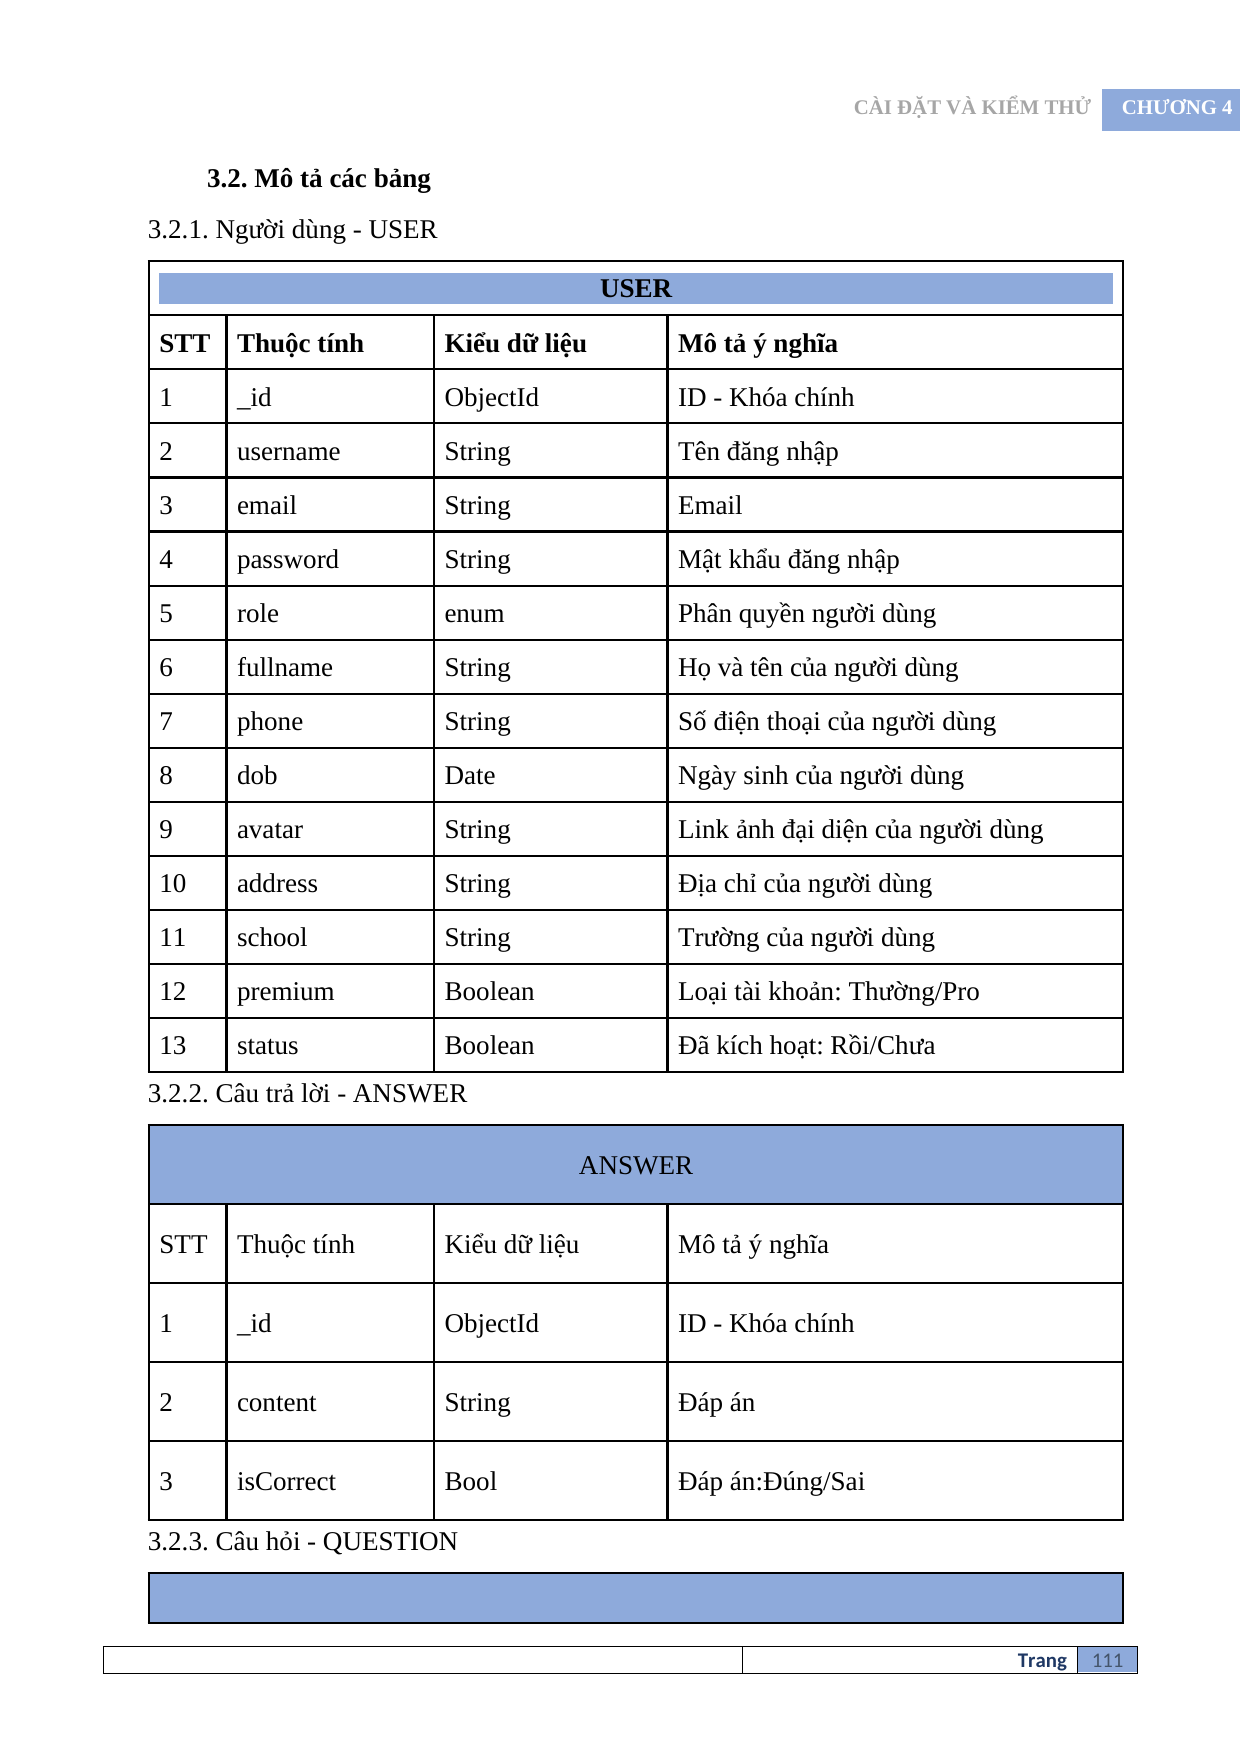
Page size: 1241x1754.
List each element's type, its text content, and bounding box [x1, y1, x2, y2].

table_cell Date [435, 749, 666, 801]
table_cell username [228, 424, 433, 476]
table_cell 1 [150, 370, 225, 422]
table_cell Tên đăng nhập [669, 424, 1122, 476]
table_cell 6 [150, 641, 225, 693]
table_cell 2 [150, 424, 225, 476]
table_cell String [435, 424, 666, 476]
table_cell address [228, 857, 433, 909]
table_cell STT [150, 1205, 225, 1282]
table_cell dob [228, 749, 433, 801]
table_cell isCorrect [228, 1442, 433, 1519]
table_cell role [228, 587, 433, 638]
table_cell fullname [228, 641, 433, 693]
table_header USER [150, 262, 1122, 314]
table_cell phone [228, 695, 433, 747]
subtitle 3.2.1. Người dùng - USER [148, 213, 1122, 244]
table_cell ObjectId [435, 370, 666, 422]
table_cell 4 [150, 533, 225, 584]
table_header QUESTION [150, 1574, 1122, 1622]
table_cell Loại tài khoản: Thường/Pro [669, 965, 1122, 1017]
table_cell String [435, 803, 666, 855]
table_cell Phân quyền người dùng [669, 587, 1122, 638]
table_cell Boolean [435, 1019, 666, 1071]
subtitle 3.2.3. Câu hỏi - QUESTION [148, 1526, 1122, 1557]
table_cell ObjectId [435, 1284, 666, 1361]
subtitle 3.2.2. Câu trả lời - ANSWER [148, 1077, 1122, 1108]
table_cell avatar [228, 803, 433, 855]
table_cell STT [150, 316, 225, 368]
table_cell password [228, 533, 433, 584]
table_cell Kiểu dữ liệu [435, 316, 666, 368]
table_cell content [228, 1363, 433, 1440]
table_cell email [228, 479, 433, 530]
table_cell Mô tả ý nghĩa [669, 1205, 1122, 1282]
table_cell Bool [435, 1442, 666, 1519]
table_cell Đáp án [669, 1363, 1122, 1440]
table_cell 13 [150, 1019, 225, 1071]
table_cell 9 [150, 803, 225, 855]
table_cell Địa chỉ của người dùng [669, 857, 1122, 909]
table_cell Link ảnh đại diện của người dùng [669, 803, 1122, 855]
table_cell ID - Khóa chính [669, 1284, 1122, 1361]
table_cell Ngày sinh của người dùng [669, 749, 1122, 801]
table_cell Trường của người dùng [669, 911, 1122, 963]
table_cell Kiểu dữ liệu [435, 1205, 666, 1282]
table_cell String [435, 1363, 666, 1440]
table_cell Mật khẩu đăng nhập [669, 533, 1122, 584]
table_cell Thuộc tính [228, 316, 433, 368]
table_cell String [435, 641, 666, 693]
table_cell Email [669, 479, 1122, 530]
table_cell _id [228, 1284, 433, 1361]
table_cell Boolean [435, 965, 666, 1017]
list Mô tả các bảng [207, 163, 1122, 194]
table_cell 11 [150, 911, 225, 963]
table_cell String [435, 479, 666, 530]
table_cell _id [228, 370, 433, 422]
table_cell Số điện thoại của người dùng [669, 695, 1122, 747]
table_cell Đáp án:Đúng/Sai [669, 1442, 1122, 1519]
table_cell 7 [150, 695, 225, 747]
table_cell status [228, 1019, 433, 1071]
table_cell school [228, 911, 433, 963]
table_cell 12 [150, 965, 225, 1017]
table_cell String [435, 533, 666, 584]
table_cell 3 [150, 479, 225, 530]
table_cell Đã kích hoạt: Rồi/Chưa [669, 1019, 1122, 1071]
table_cell Mô tả ý nghĩa [669, 316, 1122, 368]
table_header ANSWER [150, 1126, 1122, 1203]
table_cell Họ và tên của người dùng [669, 641, 1122, 693]
table_cell ID - Khóa chính [669, 370, 1122, 422]
table_cell String [435, 911, 666, 963]
table_cell premium [228, 965, 433, 1017]
table_cell 10 [150, 857, 225, 909]
table_cell 1 [150, 1284, 225, 1361]
table_cell 8 [150, 749, 225, 801]
table_cell 3 [150, 1442, 225, 1519]
table_cell 2 [150, 1363, 225, 1440]
table_cell Thuộc tính [228, 1205, 433, 1282]
table_cell String [435, 695, 666, 747]
table_cell String [435, 857, 666, 909]
table_cell 5 [150, 587, 225, 638]
table_cell enum [435, 587, 666, 638]
